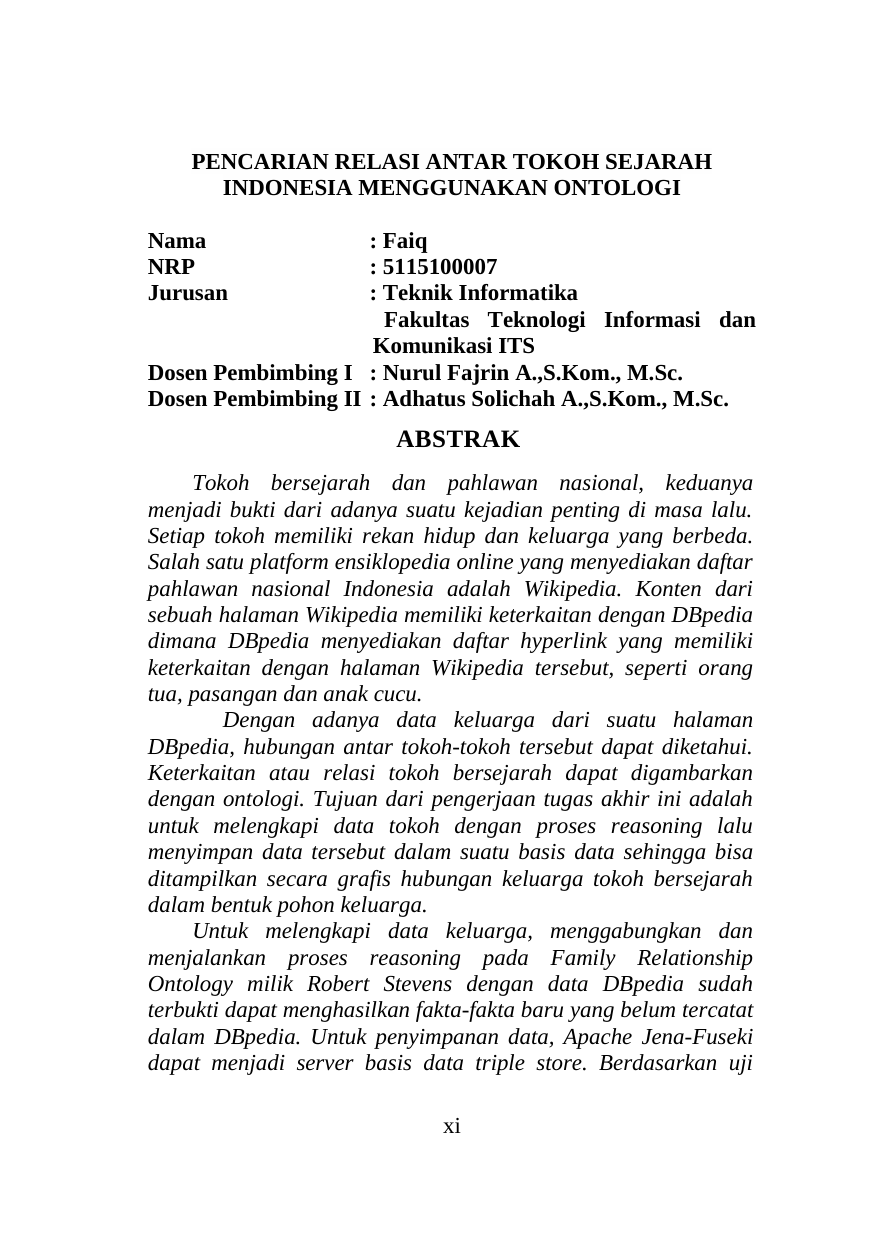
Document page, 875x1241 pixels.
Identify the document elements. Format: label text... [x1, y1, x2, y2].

text Dengan adanya data keluarga dari suatu halaman DBpedia, hubungan antar tokoh-tokoh tersebut dapat diketahui. Keterkaitan atau relasi tokoh bersejarah dapat digambarkan dengan ontologi. Tujuan dari pengerjaan tugas akhir ini adalah untuk melengkapi data tokoh dengan proses reasoning lalu menyimpan data tersebut dalam suatu basis data sehingga bisa ditampilkan secara grafis hubungan keluarga tokoh bersejarah dalam bentuk pohon keluarga. [148, 706, 756, 917]
subtitle ABSTRAK [148, 424, 756, 452]
text Fakultas Teknologi Informasi dan Komunikasi ITS [373, 306, 756, 358]
text Jurusan : Teknik Informatika [148, 279, 756, 306]
text NRP : 5115100007 [148, 253, 756, 279]
text Nama : Faiq [148, 227, 756, 253]
text Tokoh bersejarah dan pahlawan nasional, keduanya menjadi bukti dari adanya suatu kejadian penting di masa lalu. Setiap tokoh memiliki rekan hidup dan keluarga yang berbeda. Salah satu platform ensiklopedia online yang menyediakan daftar pahlawan nasional Indonesia adalah Wikipedia. Konten dari sebuah halaman Wikipedia memiliki keterkaitan dengan DBpedia dimana DBpedia menyediakan daftar hyperlink yang memiliki keterkaitan dengan halaman Wikipedia tersebut, seperti orang tua, pasangan dan anak cucu. [148, 469, 756, 706]
text Dosen Pembimbing I : Nurul Fajrin A.,S.Kom., M.Sc. [148, 358, 756, 385]
text Dosen Pembimbing II : Adhatus Solichah A.,S.Kom., M.Sc. [148, 385, 756, 411]
